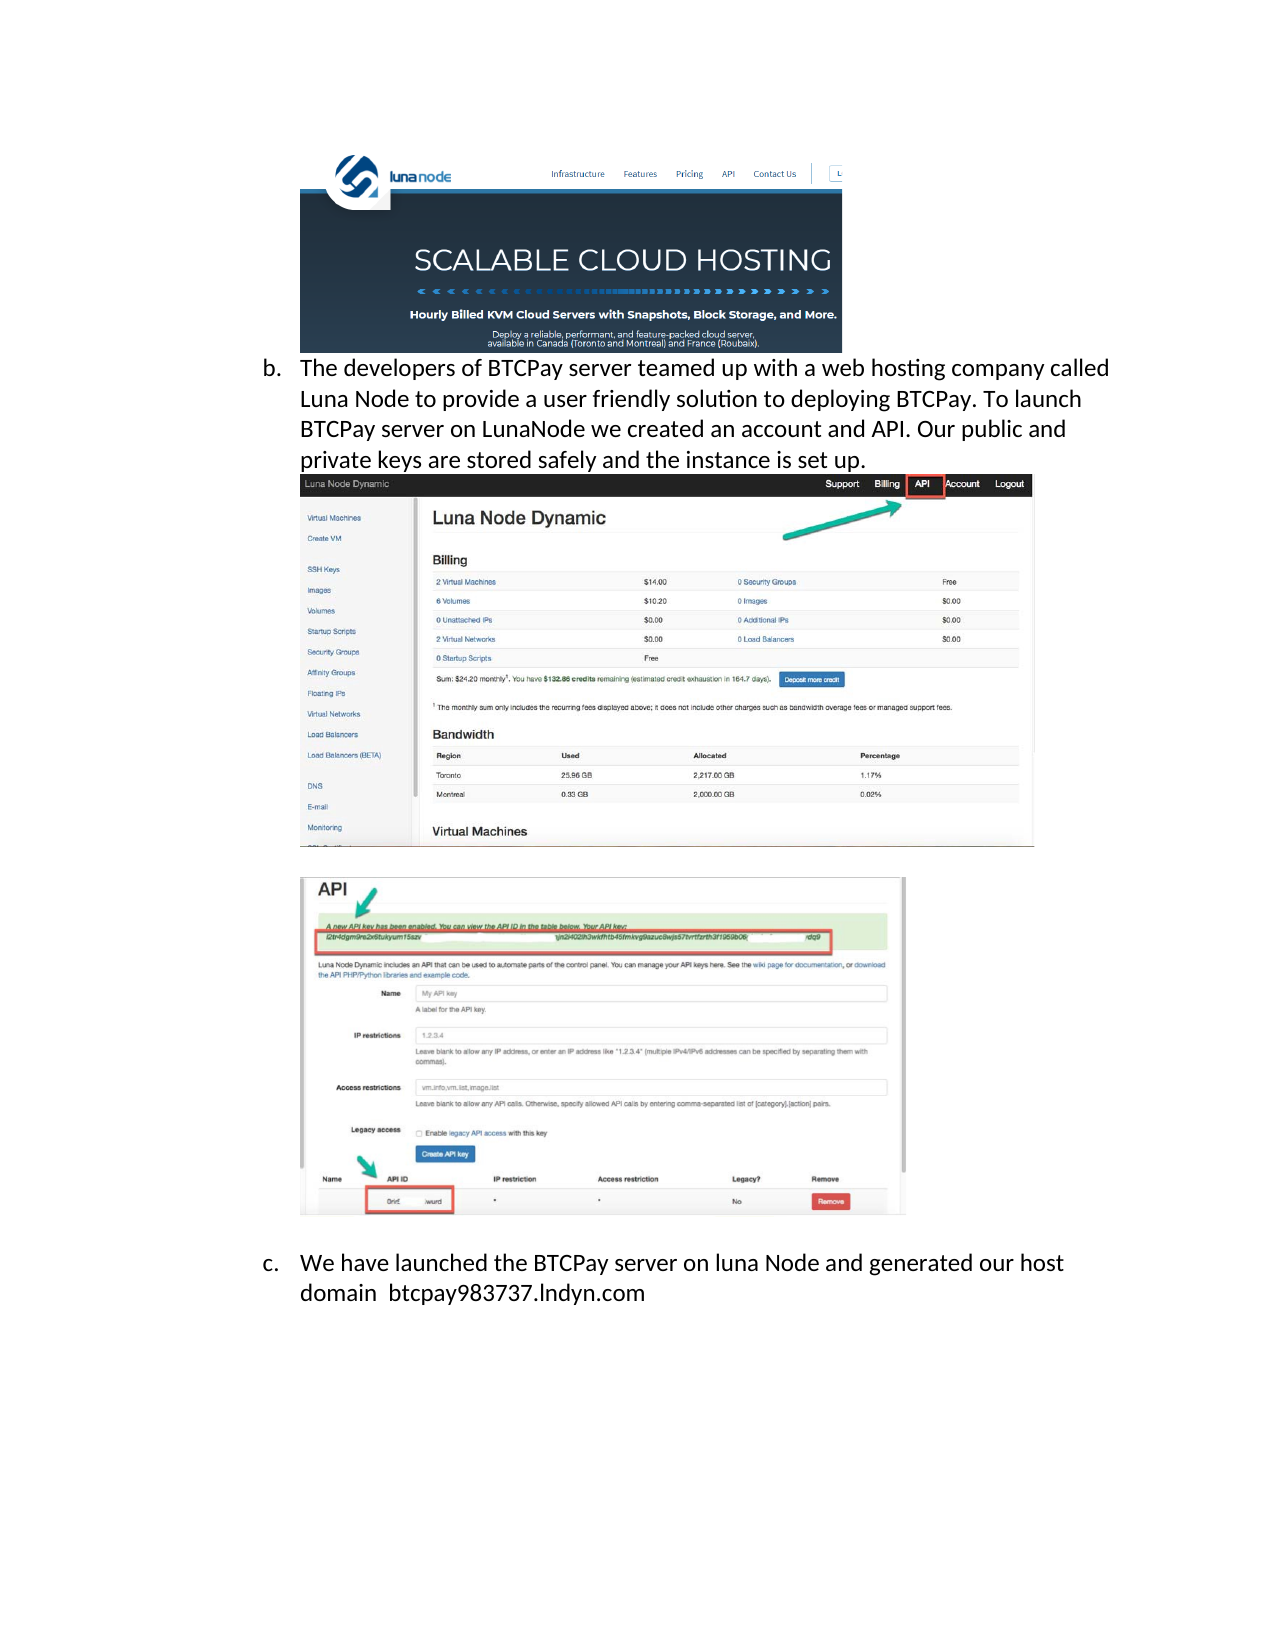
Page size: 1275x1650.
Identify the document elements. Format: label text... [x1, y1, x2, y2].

list The developers of BTCPay server teamed up with a web hosting company called Luna Node to provide a user friendly solution to deploying BTCPay. To launch BTCPay server on LunaNode we created an account and API. Our public and private keys are stored safely and the instance is set up. [262, 352, 1125, 474]
list We have launched the BTCPay server on luna Node and generated our host domain btcpay983737.lndyn.com [262, 1247, 1125, 1308]
picture [300, 877, 907, 1217]
picture [300, 474, 1035, 847]
picture [300, 150, 843, 353]
